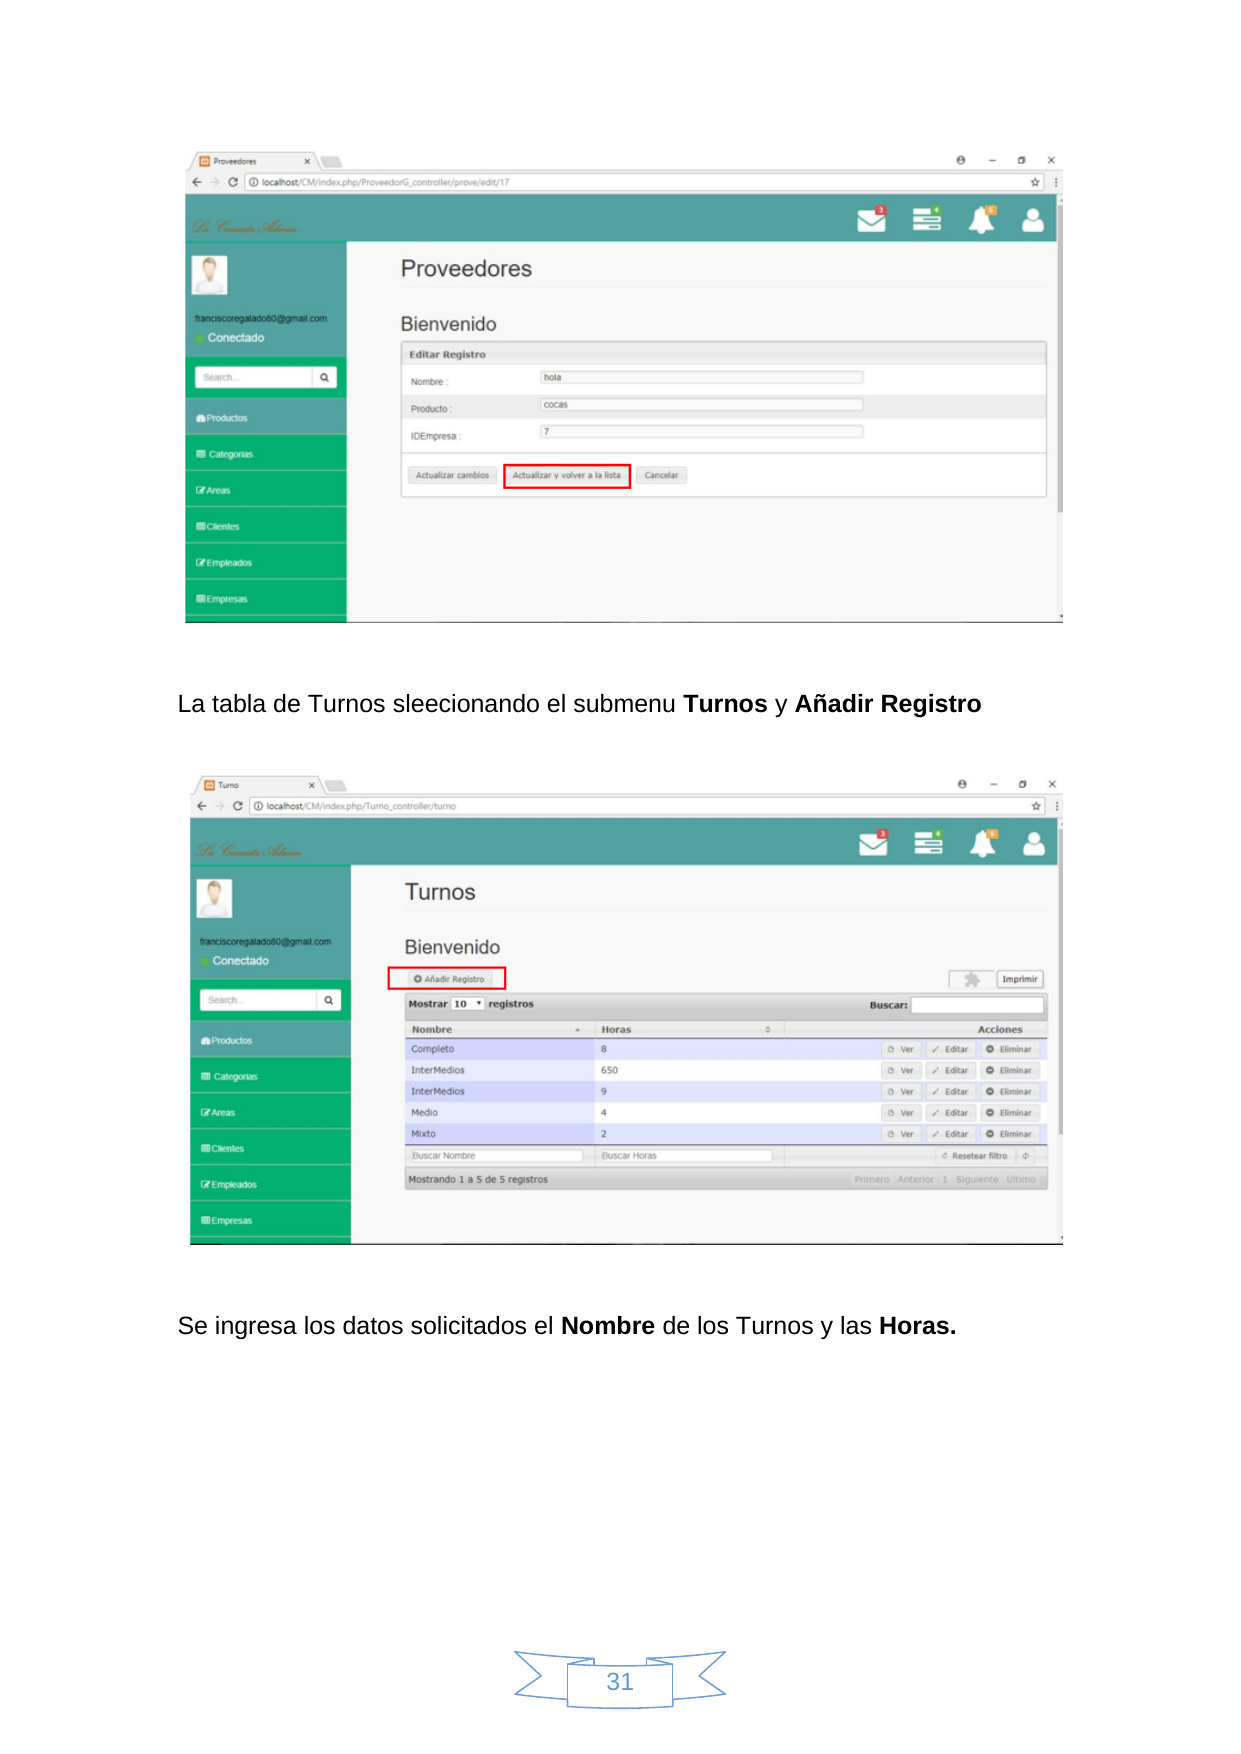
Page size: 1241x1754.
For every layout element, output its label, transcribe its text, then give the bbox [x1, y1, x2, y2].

text Se ingresa los datos solicitados el Nombre de los Turnos y las Horas. [177, 1311, 1063, 1340]
text La tabla de Turnos sleecionando el submenu Turnos y Añadir Registro [177, 689, 1063, 718]
picture [177, 147, 1063, 623]
picture [177, 768, 1063, 1245]
